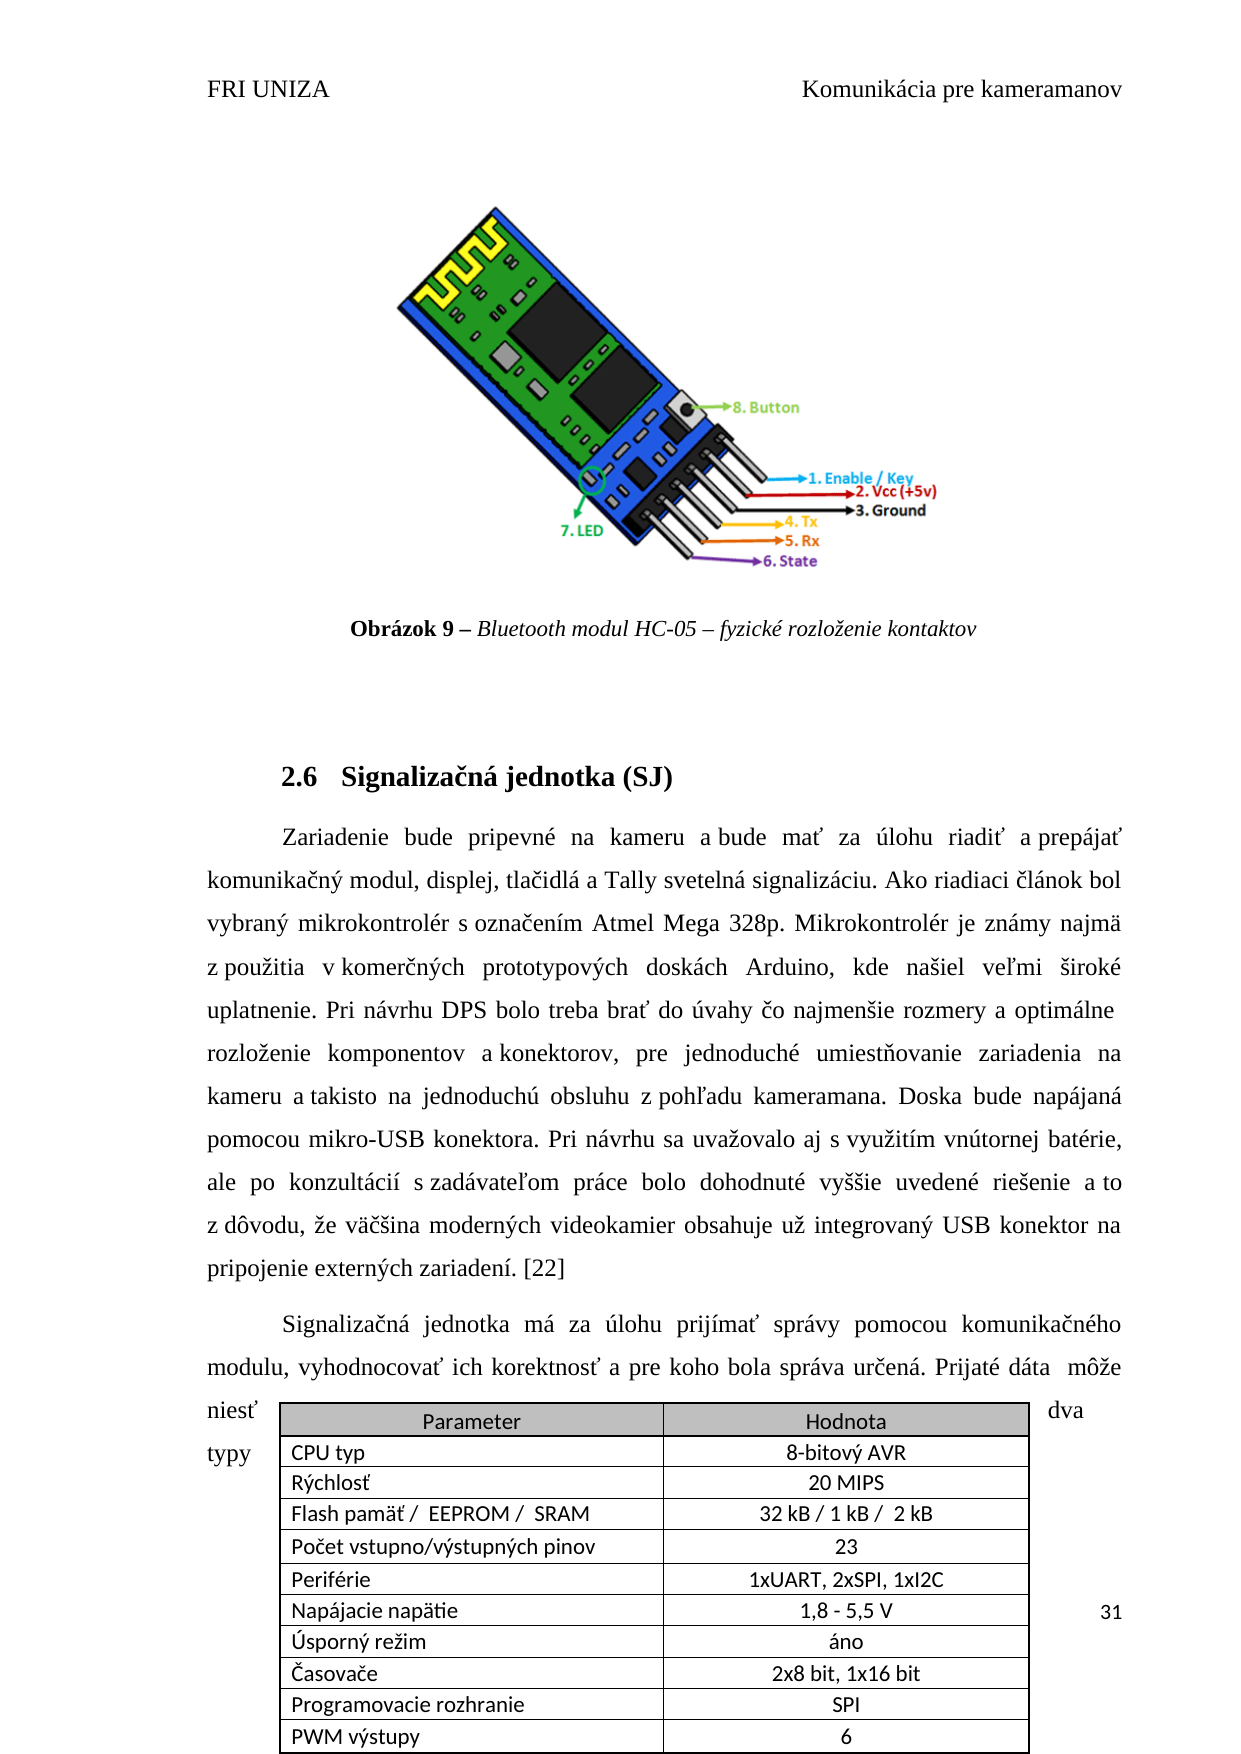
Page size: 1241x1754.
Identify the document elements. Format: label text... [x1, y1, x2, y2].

text Zariadenie bude pripevné na kameru a bude mať za úlohu riadiť a prepájať komunikačný modul, displej, tlačidlá a Tally svetelná signalizáciu. Ako riadiaci článok bol vybraný mikrokontrolér s označením Atmel Mega 328p. Mikrokontrolér je známy najmä z použitia v komerčných prototypových doskách Arduino, kde našiel veľmi široké uplatnenie. Pri návrhu DPS bolo treba brať do úvahy čo najmenšie rozmery a optimálne rozloženie komponentov a konektorov, pre jednoduché umiestňovanie zariadenia na kameru a takisto na jednoduchú obsluhu z pohľadu kameramana. Doska bude napájaná pomocou mikro-USB konektora. Pri návrhu sa uvažovalo aj s využitím vnútornej batérie, ale po konzultácií s zadávateľom práce bolo dohodnuté vyššie uvedené riešenie a to z dôvodu, že väčšina moderných videokamier obsahuje už integrovaný USB konektor na pripojenie externých zariadení. [207, 822, 1122, 1282]
table_cell Časovače [281, 1658, 663, 1688]
table_cell Periférie [281, 1564, 663, 1594]
table_cell 2x8 bit, 1x16 bit [664, 1658, 1028, 1688]
table_cell 1,8 - 5,5 V [664, 1595, 1028, 1625]
subtitle Signalizačná jednotka (SJ) [281, 759, 1122, 793]
table_cell Počet vstupno/výstupných pinov [281, 1530, 663, 1563]
table_cell SPI [664, 1689, 1028, 1719]
table_cell Programovacie rozhranie [281, 1689, 663, 1719]
table_cell CPU typ [281, 1437, 663, 1466]
table_cell 8-bitový AVR [664, 1437, 1028, 1466]
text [207, 1309, 1122, 1467]
table_cell áno [664, 1626, 1028, 1657]
table_cell 23 [664, 1530, 1028, 1563]
table_header Hodnota [664, 1404, 1028, 1435]
table_header Parameter [281, 1404, 663, 1435]
table_cell 20 MIPS [664, 1467, 1028, 1497]
table_cell Flash pamäť / EEPROM / SRAM [281, 1499, 663, 1529]
table_cell 1xUART, 2xSPI, 1xI2C [664, 1564, 1028, 1594]
picture [385, 189, 944, 589]
table_cell Napájacie napätie [281, 1595, 663, 1625]
table_cell PWM výstupy [281, 1720, 663, 1752]
table_cell Rýchlosť [281, 1467, 663, 1497]
table_cell Úsporný režim [281, 1626, 663, 1657]
table_cell 32 kB / 1 kB / 2 kB [664, 1499, 1028, 1529]
table_cell 6 [664, 1720, 1028, 1752]
